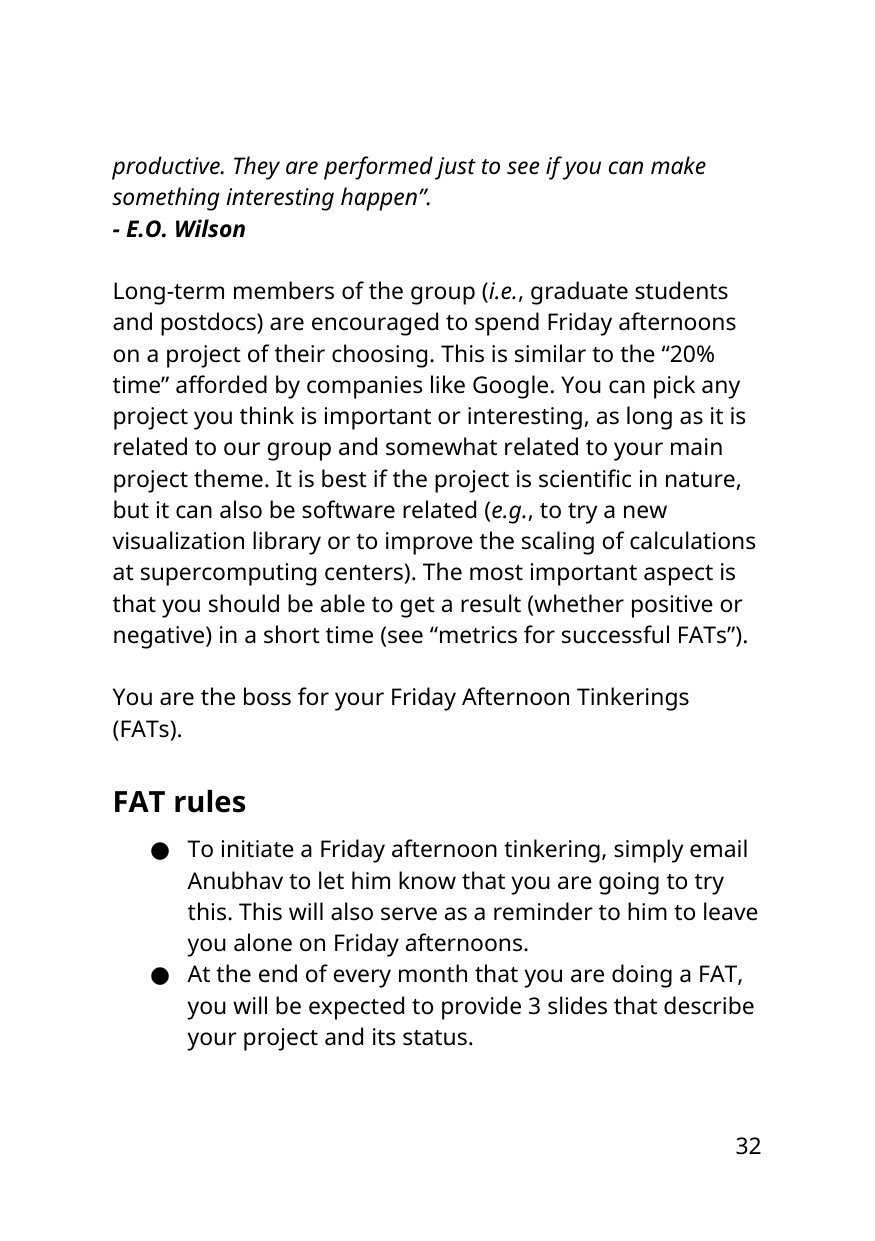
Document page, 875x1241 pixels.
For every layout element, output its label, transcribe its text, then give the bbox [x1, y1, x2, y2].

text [112, 150, 762, 212]
list To initiate a Friday afternoon tinkering, simply email Anubhav to let him know that you are going to try this. This will also serve as a reminder to him to leave you alone on Friday afternoons. [150, 833, 762, 958]
text You are the boss for your Friday Afternoon Tinkerings (FATs). [112, 681, 762, 744]
text - E.O. Wilson [112, 212, 762, 244]
list At the end of every month that you are doing a FAT, you will be expected to provide 3 slides that describe your project and its status. [150, 958, 762, 1052]
subtitle FAT rules [112, 781, 762, 821]
text Long-term members of the group (i.e., graduate students and postdocs) are encouraged to spend Friday afternoons on a project of their choosing. This is similar to the “20% time” afforded by companies like Google. You can pick any project you think is important or interesting, as long as it is related to our group and somewhat related to your main project theme. It is best if the project is scientific in nature, but it can also be software related (e.g., to try a new visualization library or to improve the scaling of calculations at supercomputing centers). The most important aspect is that you should be able to get a result (whether positive or negative) in a short time (see “metrics for successful FATs”). [112, 275, 762, 650]
